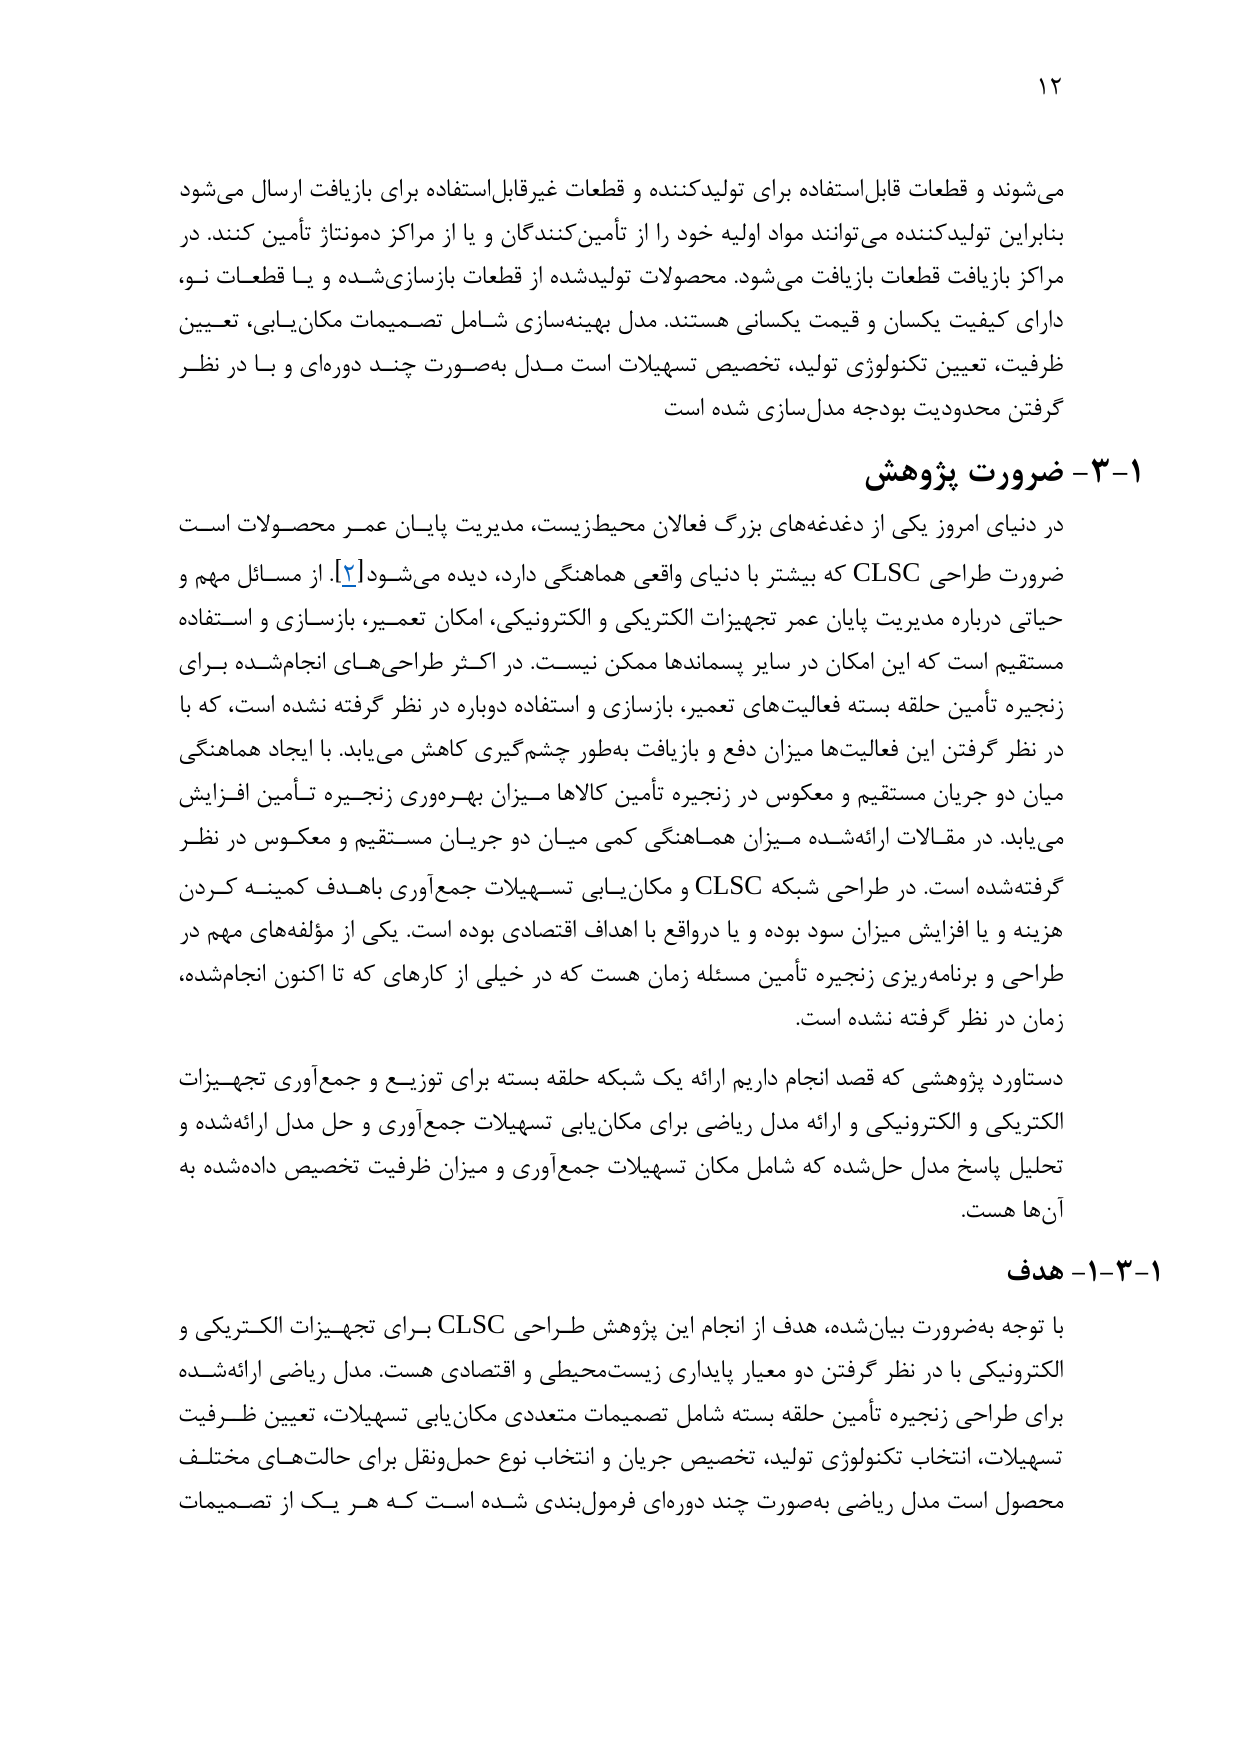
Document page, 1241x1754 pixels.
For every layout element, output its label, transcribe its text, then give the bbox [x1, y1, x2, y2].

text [177, 1308, 1063, 1518]
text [177, 177, 1063, 425]
text دستاورد پژوهشی که قصد انجام داریم ارائه یک شبکه حلقه بسته برای توزیع و جمع‌آوری تجهیزات الکتریکی و الکترونیکی و ارائه مدل ریاضی برای مکان‌یابی تسهیلات جمع‌آوری و حل مدل ارائه‌شده و تحلیل پاسخ مدل حل‌شده که شامل مکان تسهیلات جمع‌آوری و میزان ظرفیت تخصیص داده‌شده به آن‌ها هست. [177, 1067, 1063, 1227]
subtitle هدف [177, 1258, 1063, 1292]
text در دنیای امروز یکی از دغدغه‌های بزرگ فعالان محیط‌زیست، مدیریت پایان عمر محصولات است ضرورت طراحی CLSC که بیشتر با دنیای واقعی هماهنگی دارد، دیده می‌شود[2]. از مسائل مهم و حیاتی درباره مدیریت پایان عمر تجهیزات الکتریکی و الکترونیکی، امکان تعمیر، بازسازی و استفاده مستقیم است که این امکان در سایر پسماندها ممکن نیست. در اکثر طراحی‌های انجام‌شده برای زنجیره تأمین حلقه بسته فعالیت‌های تعمیر، بازسازی و استفاده دوباره در نظر گرفته نشده است، که با در نظر گرفتن این فعالیت‌ها میزان دفع و بازیافت به‌طور چشم‌گیری کاهش می‌یابد. با ایجاد هماهنگی میان دو جریان مستقیم و معکوس در زنجیره تأمین کالاها میزان بهره‌وری زنجیره تأمین افزایش می‌یابد. در مقالات ارائه‌شده میزان هماهنگی کمی میان دو جریان مستقیم و معکوس در نظر گرفته‌شده است. در طراحی شبکه CLSC و مکان‌یابی تسهیلات جمع‌آوری باهدف کمینه کردن هزینه و یا افزایش میزان سود بوده و یا درواقع با اهداف اقتصادی بوده است. یکی از مؤلفه‌های مهم در طراحی و برنامه‌ریزی زنجیره تأمین مسئله زمان هست که در خیلی از کارهای که تا اکنون انجام‌شده، زمان در نظر گرفته نشده است. [177, 513, 1063, 1035]
subtitle ضرورت پژوهش [177, 456, 1063, 494]
